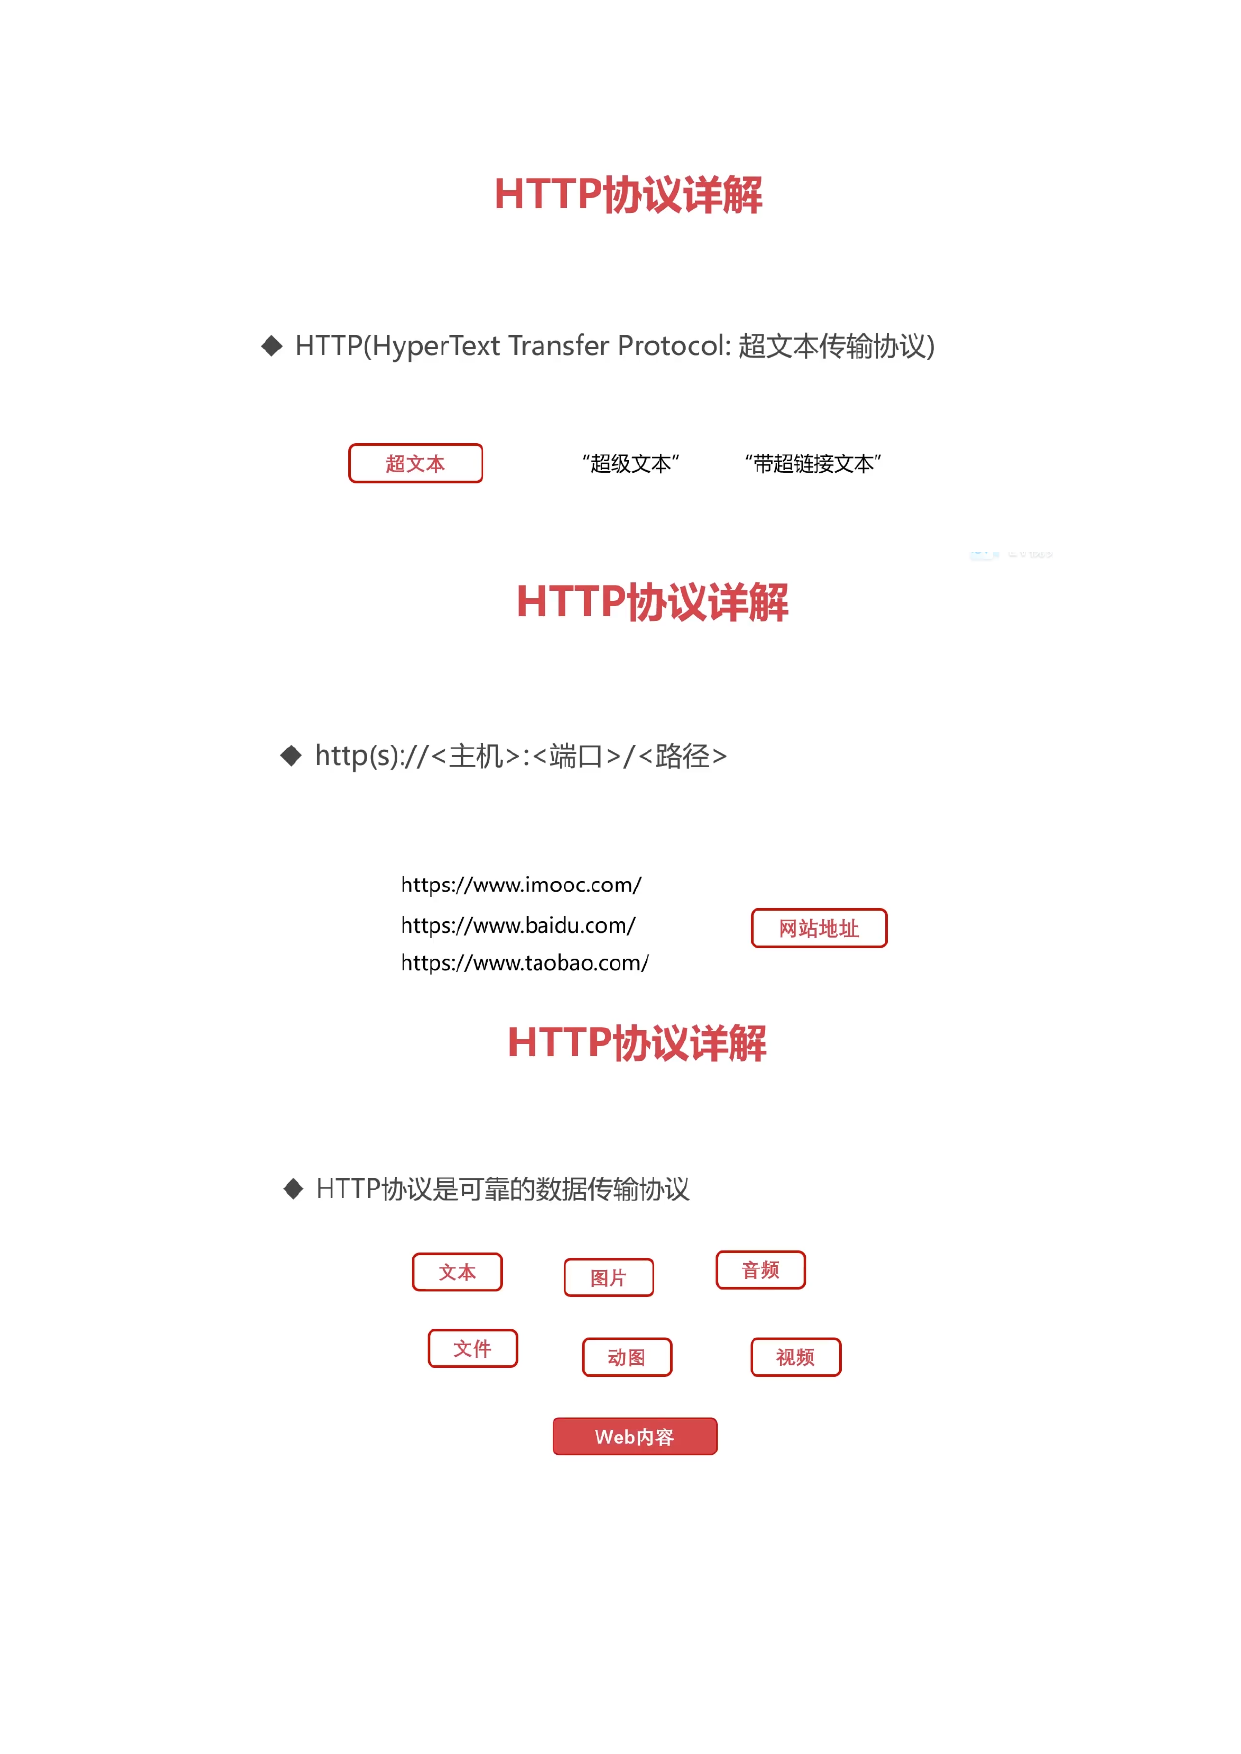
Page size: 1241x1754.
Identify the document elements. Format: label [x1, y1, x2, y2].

picture [187, 552, 1053, 1000]
picture [187, 162, 1053, 539]
picture [187, 1007, 1053, 1463]
